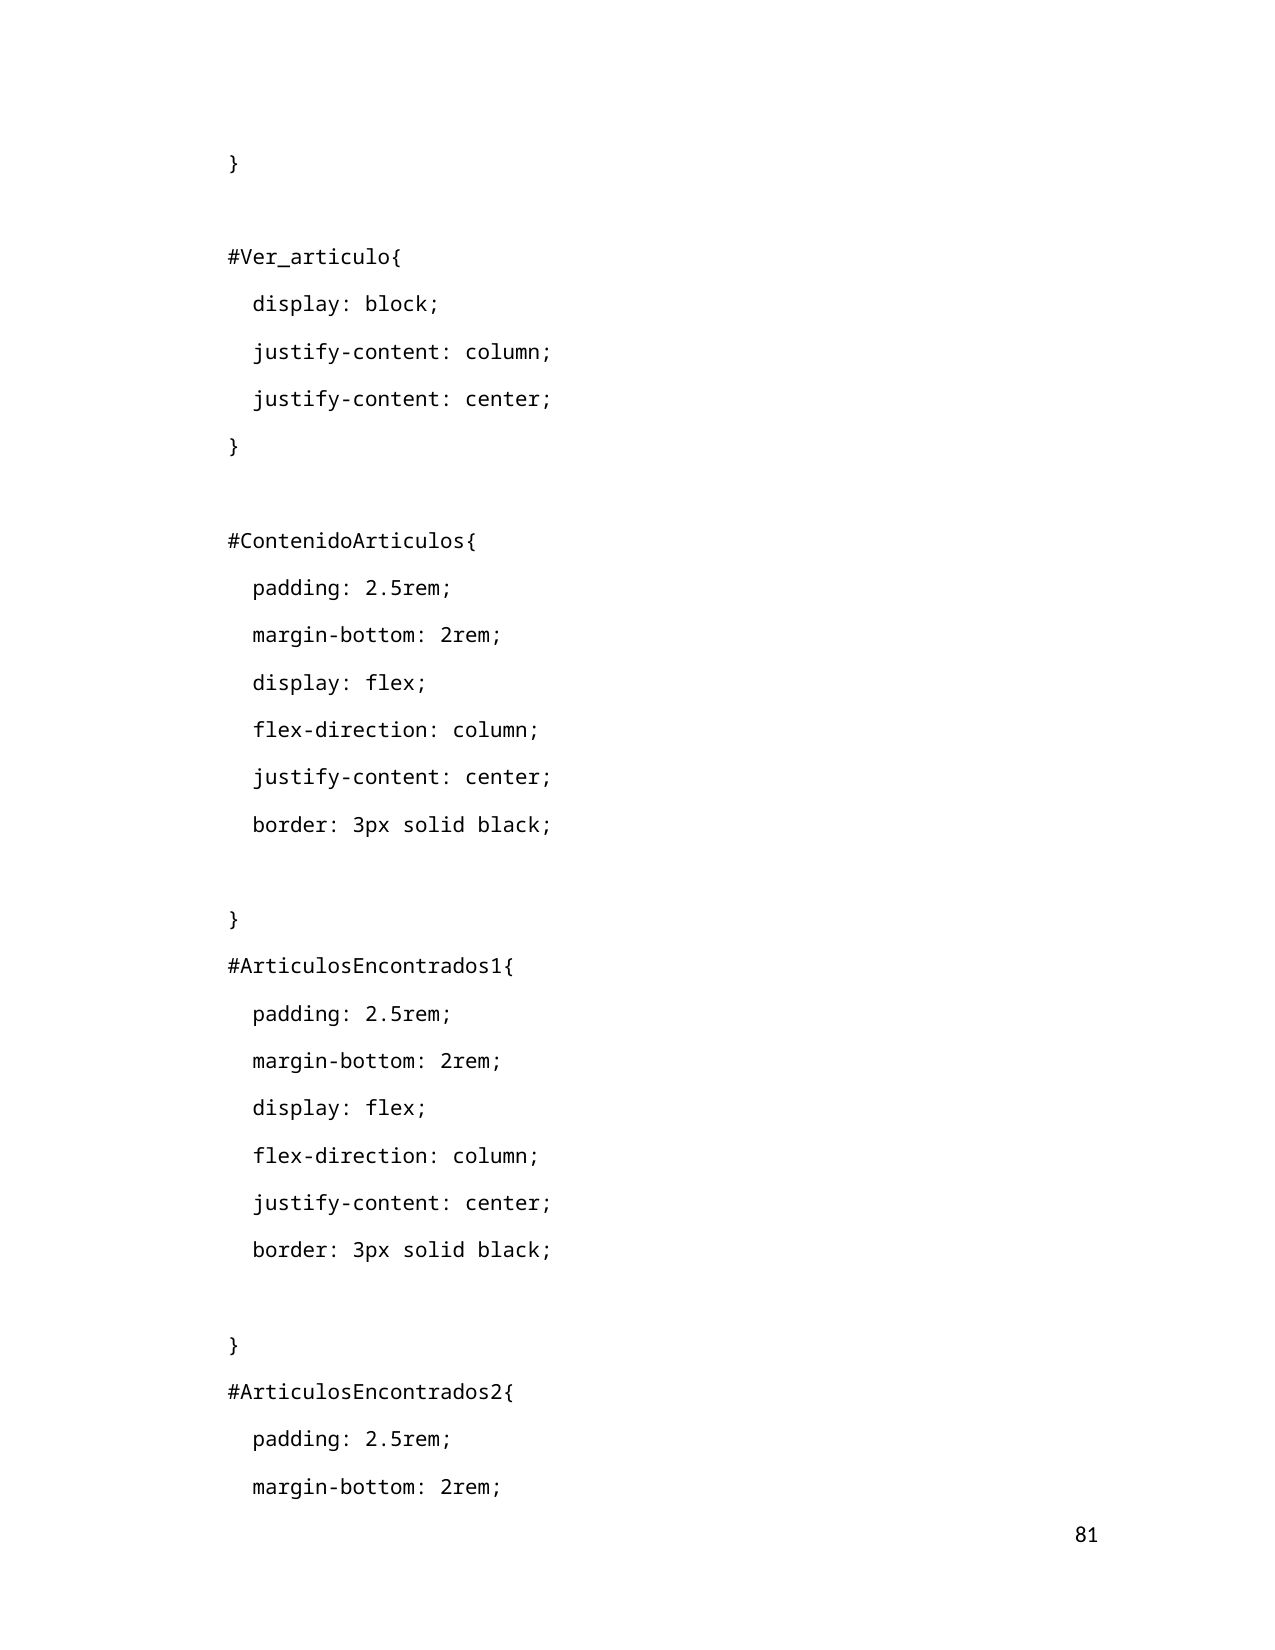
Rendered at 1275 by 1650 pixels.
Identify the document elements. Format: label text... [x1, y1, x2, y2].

text margin-bottom: 2rem; [177, 1472, 1098, 1500]
text justify-content: center; [177, 384, 1098, 412]
text } [177, 431, 1098, 460]
text justify-content: column; [177, 337, 1098, 365]
text #ArticulosEncontrados2{ [177, 1377, 1098, 1406]
text #ArticulosEncontrados1{ [177, 952, 1098, 980]
text justify-content: center; [177, 1188, 1098, 1216]
text margin-bottom: 2rem; [177, 621, 1098, 649]
text flex-direction: column; [177, 1141, 1098, 1169]
text } [177, 904, 1098, 933]
text padding: 2.5rem; [177, 999, 1098, 1027]
text #ContenidoArticulos{ [177, 526, 1098, 554]
text display: block; [177, 289, 1098, 318]
text } [177, 148, 1098, 176]
text flex-direction: column; [177, 715, 1098, 743]
text justify-content: center; [177, 762, 1098, 791]
text padding: 2.5rem; [177, 573, 1098, 602]
text padding: 2.5rem; [177, 1424, 1098, 1453]
text display: flex; [177, 1093, 1098, 1122]
text border: 3px solid black; [177, 1235, 1098, 1264]
text margin-bottom: 2rem; [177, 1046, 1098, 1074]
text } [177, 1330, 1098, 1358]
text border: 3px solid black; [177, 810, 1098, 838]
text display: flex; [177, 668, 1098, 696]
text #Ver_articulo{ [177, 242, 1098, 271]
